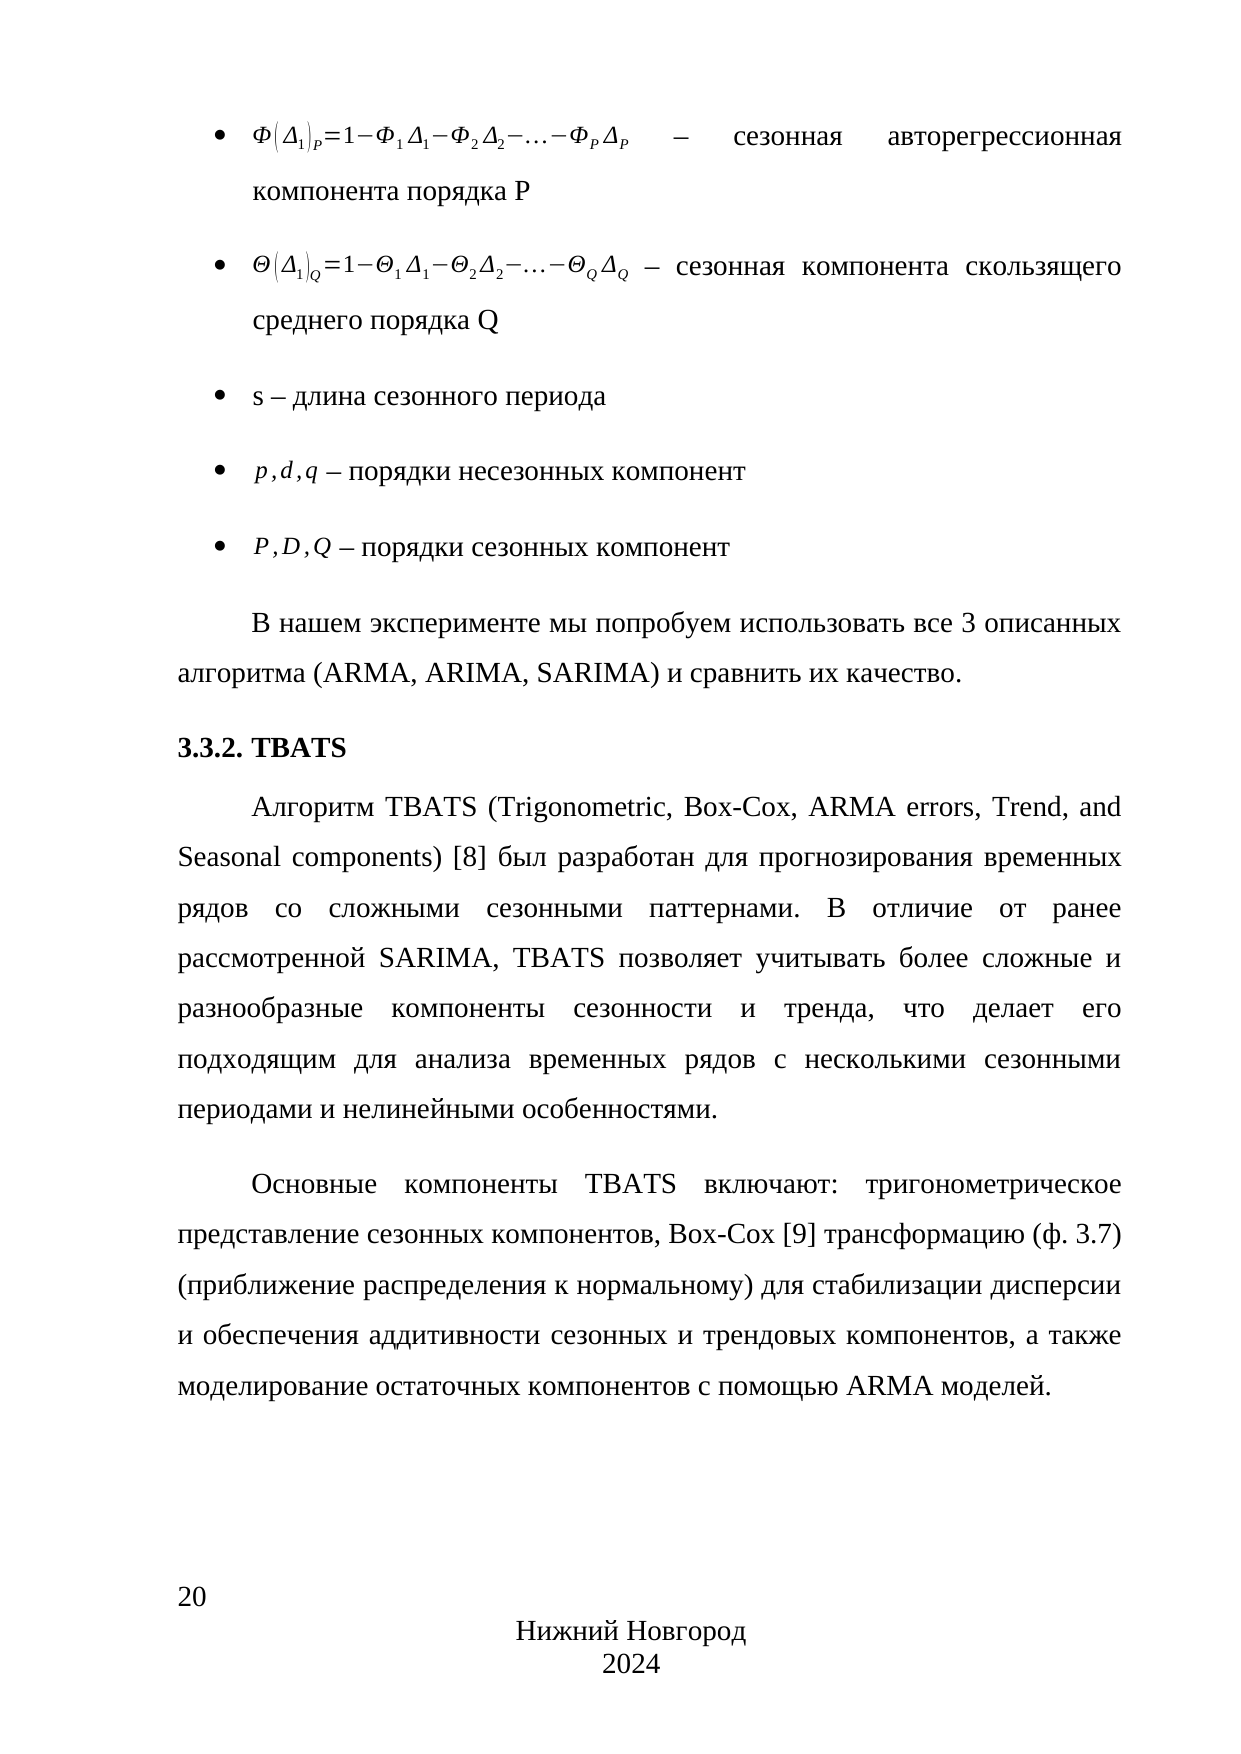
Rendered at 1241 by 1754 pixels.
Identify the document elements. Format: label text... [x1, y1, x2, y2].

list – порядки сезонных компонент [215, 529, 1122, 563]
list s – длина сезонного периода [215, 378, 1122, 411]
text Основные компоненты TBATS включают: тригонометрическое представление сезонных компонентов, Box-Cox [9] трансформацию (ф. 3.7) (приближение распределения к нормальному) для стабилизации дисперсии и обеспечения аддитивности сезонных и трендовых компонентов, а также моделирование остаточных компонентов с помощью ARMA моделей. [177, 1166, 1122, 1401]
list – порядки несезонных компонент [215, 453, 1122, 487]
text TBATS [177, 731, 1122, 764]
list – сезонная компонента скользящего среднего порядка Q [215, 248, 1122, 336]
list – сезонная авторегрессионная компонента порядка P [215, 118, 1122, 206]
text Алгоритм TBATS (Trigonometric, Box-Cox, ARMA errors, Trend, and Seasonal components) [8] был разработан для прогнозирования временных рядов со сложными сезонными паттернами. В отличие от ранее рассмотренной SARIMA, TBATS позволяет учитывать более сложные и разнообразные компоненты сезонности и тренда, что делает его подходящим для анализа временных рядов с несколькими сезонными периодами и нелинейными особенностями. [177, 789, 1122, 1124]
text В нашем эксперименте мы попробуем использовать все 3 описанных алгоритма (ARMA, ARIMA, SARIMA) и сравнить их качество. [177, 605, 1122, 689]
